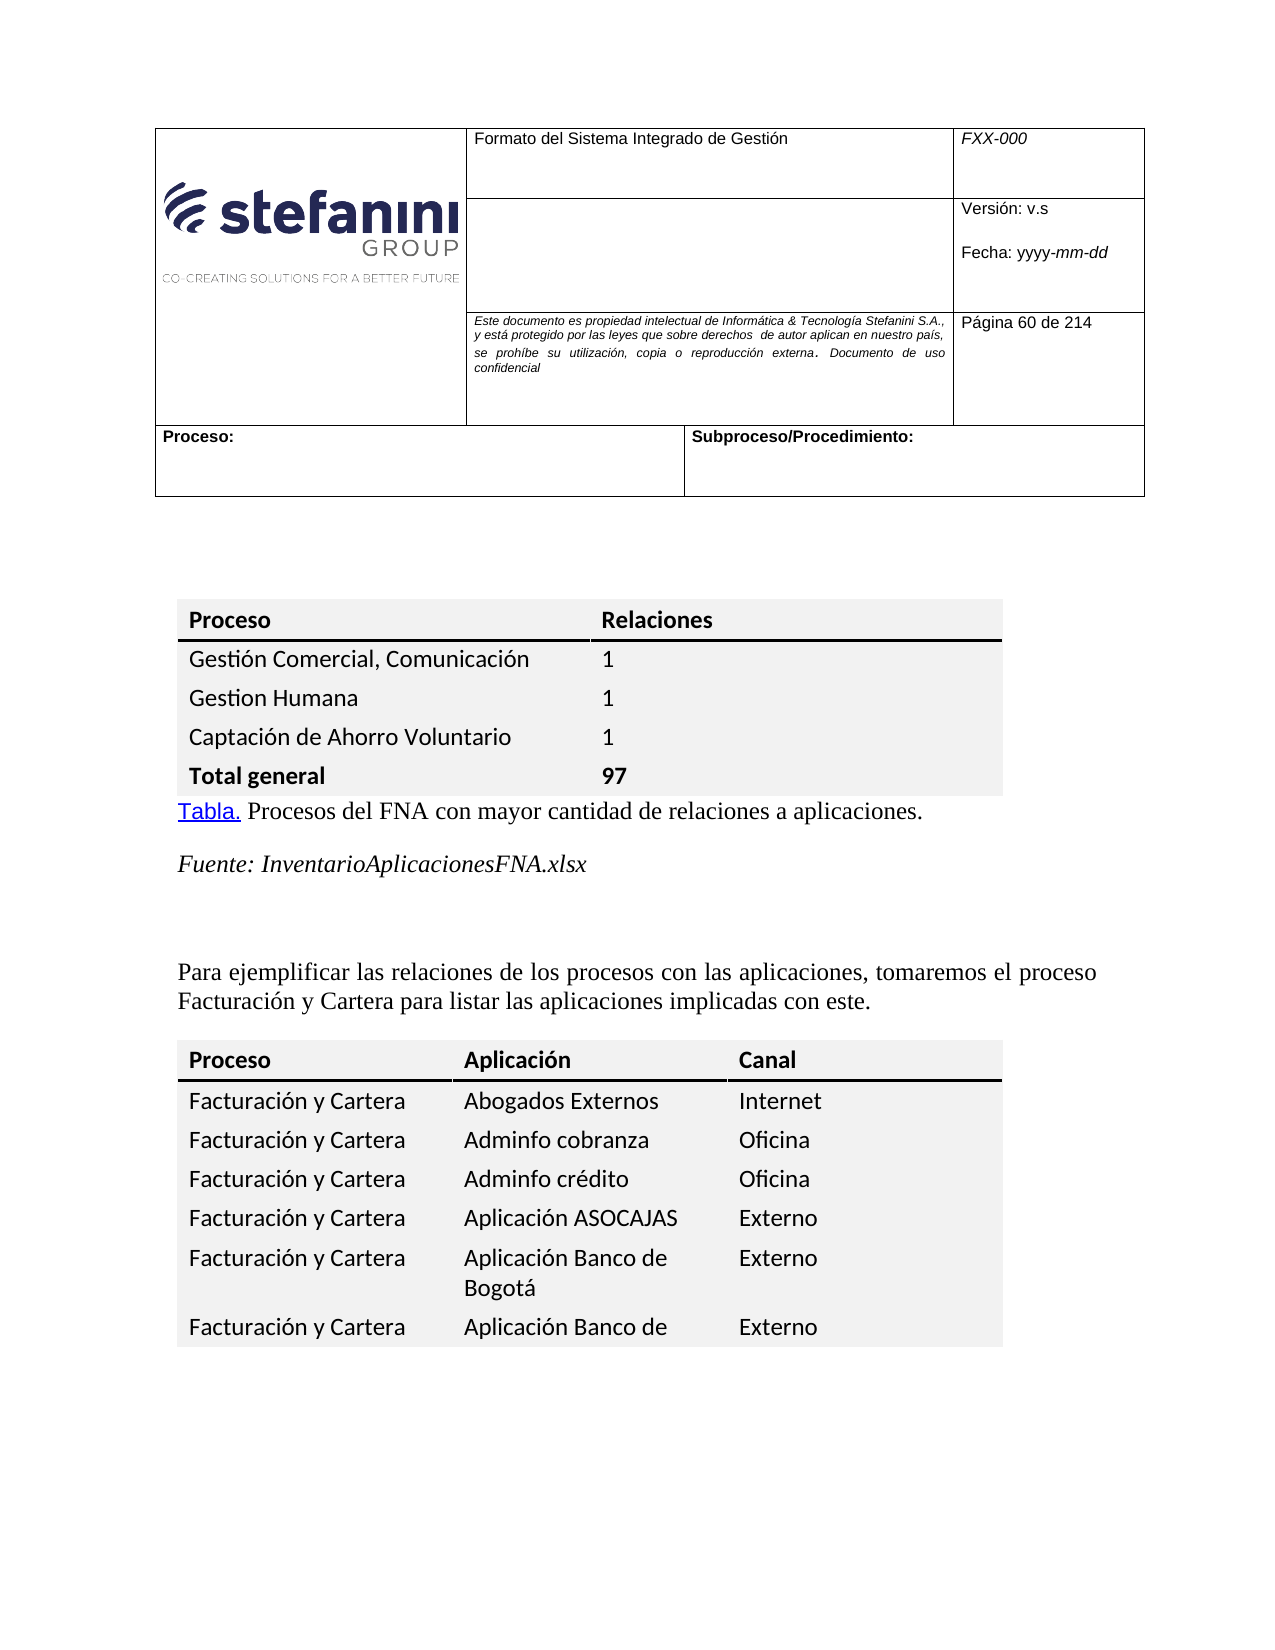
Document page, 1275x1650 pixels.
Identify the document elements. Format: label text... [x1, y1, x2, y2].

table_cell 1 [591, 679, 1002, 717]
table_cell Externo [728, 1199, 1002, 1237]
table_cell Adminfo crédito [453, 1160, 727, 1198]
table_cell Aplicación ASOCAJAS [453, 1199, 727, 1237]
table_cell 97 [591, 757, 1002, 795]
table_cell Facturación y Cartera [178, 1082, 452, 1120]
table_header Canal [728, 1041, 1002, 1078]
text Tabla. Procesos del FNA con mayor cantidad de relaciones a aplicaciones. [177, 796, 1098, 824]
table_cell Facturación y Cartera [178, 1121, 452, 1159]
table_cell Abogados Externos [453, 1082, 727, 1120]
table_cell Adminfo cobranza [453, 1121, 727, 1159]
table_cell Internet [728, 1082, 1002, 1120]
table_cell Gestion Humana [178, 679, 590, 717]
table_header Aplicación [453, 1041, 727, 1078]
table_cell Facturación y Cartera [178, 1308, 452, 1346]
table_cell Total general [178, 757, 590, 795]
table_cell Oficina [728, 1121, 1002, 1159]
table_cell Facturación y Cartera [178, 1238, 452, 1306]
table_cell Oficina [728, 1160, 1002, 1198]
text Para ejemplificar las relaciones de los procesos con las aplicaciones, tomaremos el proceso Facturación y Cartera para listar las aplicaciones implicadas con este. [177, 957, 1098, 1014]
table_cell Captación de Ahorro Voluntario [178, 718, 590, 756]
table_header Proceso [178, 600, 590, 638]
table_header Relaciones [591, 600, 1002, 638]
table_cell Facturación y Cartera [178, 1199, 452, 1237]
table_cell Aplicación Banco de Occidente [453, 1308, 727, 1346]
table_cell 1 [591, 642, 1002, 677]
picture [162, 182, 460, 286]
table_cell Gestión Comercial, Comunicación [178, 642, 590, 677]
table_cell Aplicación Banco de Bogotá [453, 1238, 727, 1306]
table_cell Externo [728, 1238, 1002, 1306]
table_cell Facturación y Cartera [178, 1160, 452, 1198]
table_header Proceso [178, 1041, 452, 1078]
table_cell 1 [591, 718, 1002, 756]
text Fuente: InventarioAplicacionesFNA.xlsx [177, 849, 1098, 878]
table_cell Externo [728, 1308, 1002, 1346]
